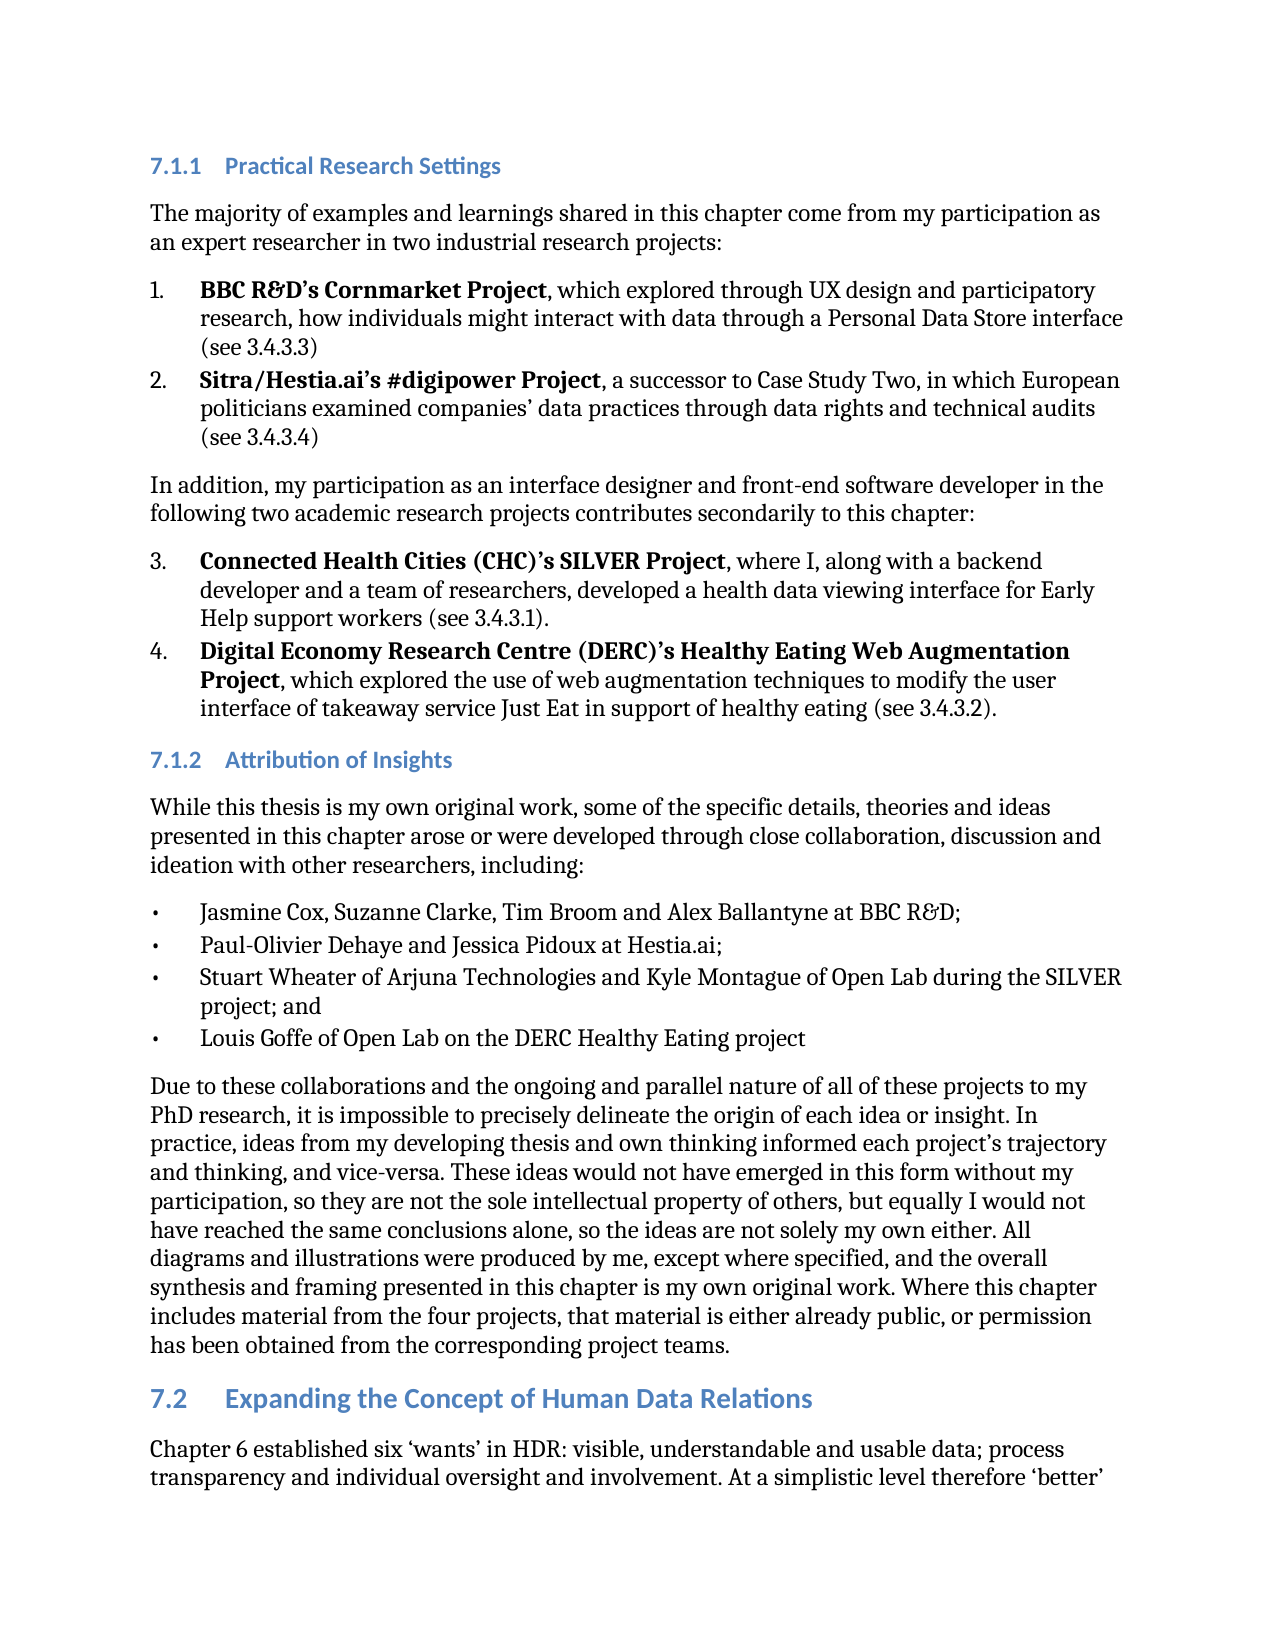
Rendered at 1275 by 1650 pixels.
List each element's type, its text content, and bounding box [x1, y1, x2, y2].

subtitle 7.1.2 Attribution of Insights [150, 744, 1125, 774]
list Connected Health Cities (CHC)’s SILVER Project, where I, along with a backend developer and a team of researchers, developed a health data viewing interface for Early Help support workers (see 3.4.3.1). [150, 547, 1125, 633]
text Due to these collaborations and the ongoing and parallel nature of all of these projects to my PhD research, it is impossible to precisely delineate the origin of each idea or insight. In practice, ideas from my developing thesis and own thinking informed each project’s trajectory and thinking, and vice-versa. These ideas would not have emerged in this form without my participation, so they are not the sole intellectual property of others, but equally I would not have reached the same conclusions alone, so the ideas are not solely my own either. All diagrams and illustrations were produced by me, except where specified, and the overall synthesis and framing presented in this chapter is my own original work. Where this chapter includes material from the four projects, that material is either already public, or permission has been obtained from the corresponding project teams. [150, 1072, 1125, 1359]
list BBC R&D’s Cornmarket Project, which explored through UX design and participatory research, how individuals might interact with data through a Personal Data Store interface (see 3.4.3.3) [150, 276, 1125, 362]
list Jasmine Cox, Suzanne Clarke, Tim Broom and Alex Ballantyne at BBC R&D; [150, 898, 1125, 927]
list Sitra/Hestia.ai’s #digipower Project, a successor to Case Study Two, in which European politicians examined companies’ data practices through data rights and technical audits (see 3.4.3.4) [150, 366, 1125, 452]
subtitle 7.2 Expanding the Concept of Human Data Relations [150, 1380, 1125, 1416]
text In addition, my participation as an interface designer and front-end software developer in the following two academic research projects contributes secondarily to this chapter: [150, 471, 1125, 528]
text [150, 1434, 1125, 1492]
list Stuart Wheater of Arjuna Technologies and Kyle Montague of Open Lab during the SILVER project; and [150, 963, 1125, 1021]
list Paul-Olivier Dehaye and Jessica Pidoux at Hestia.ai; [150, 931, 1125, 959]
text While this thesis is my own original work, some of the specific details, theories and ideas presented in this chapter arose or were developed through close collaboration, discussion and ideation with other researchers, including: [150, 793, 1125, 879]
subtitle 7.1.1 Practical Research Settings [150, 150, 1125, 181]
list Louis Goffe of Open Lab on the DERC Healthy Eating project [150, 1024, 1125, 1053]
text The majority of examples and learnings shared in this chapter come from my participation as an expert researcher in two industrial research projects: [150, 199, 1125, 257]
list Digital Economy Research Centre (DERC)’s Healthy Eating Web Augmentation Project, which explored the use of web augmentation techniques to modify the user interface of takeaway service Just Eat in support of healthy eating (see 3.4.3.2). [150, 637, 1125, 723]
